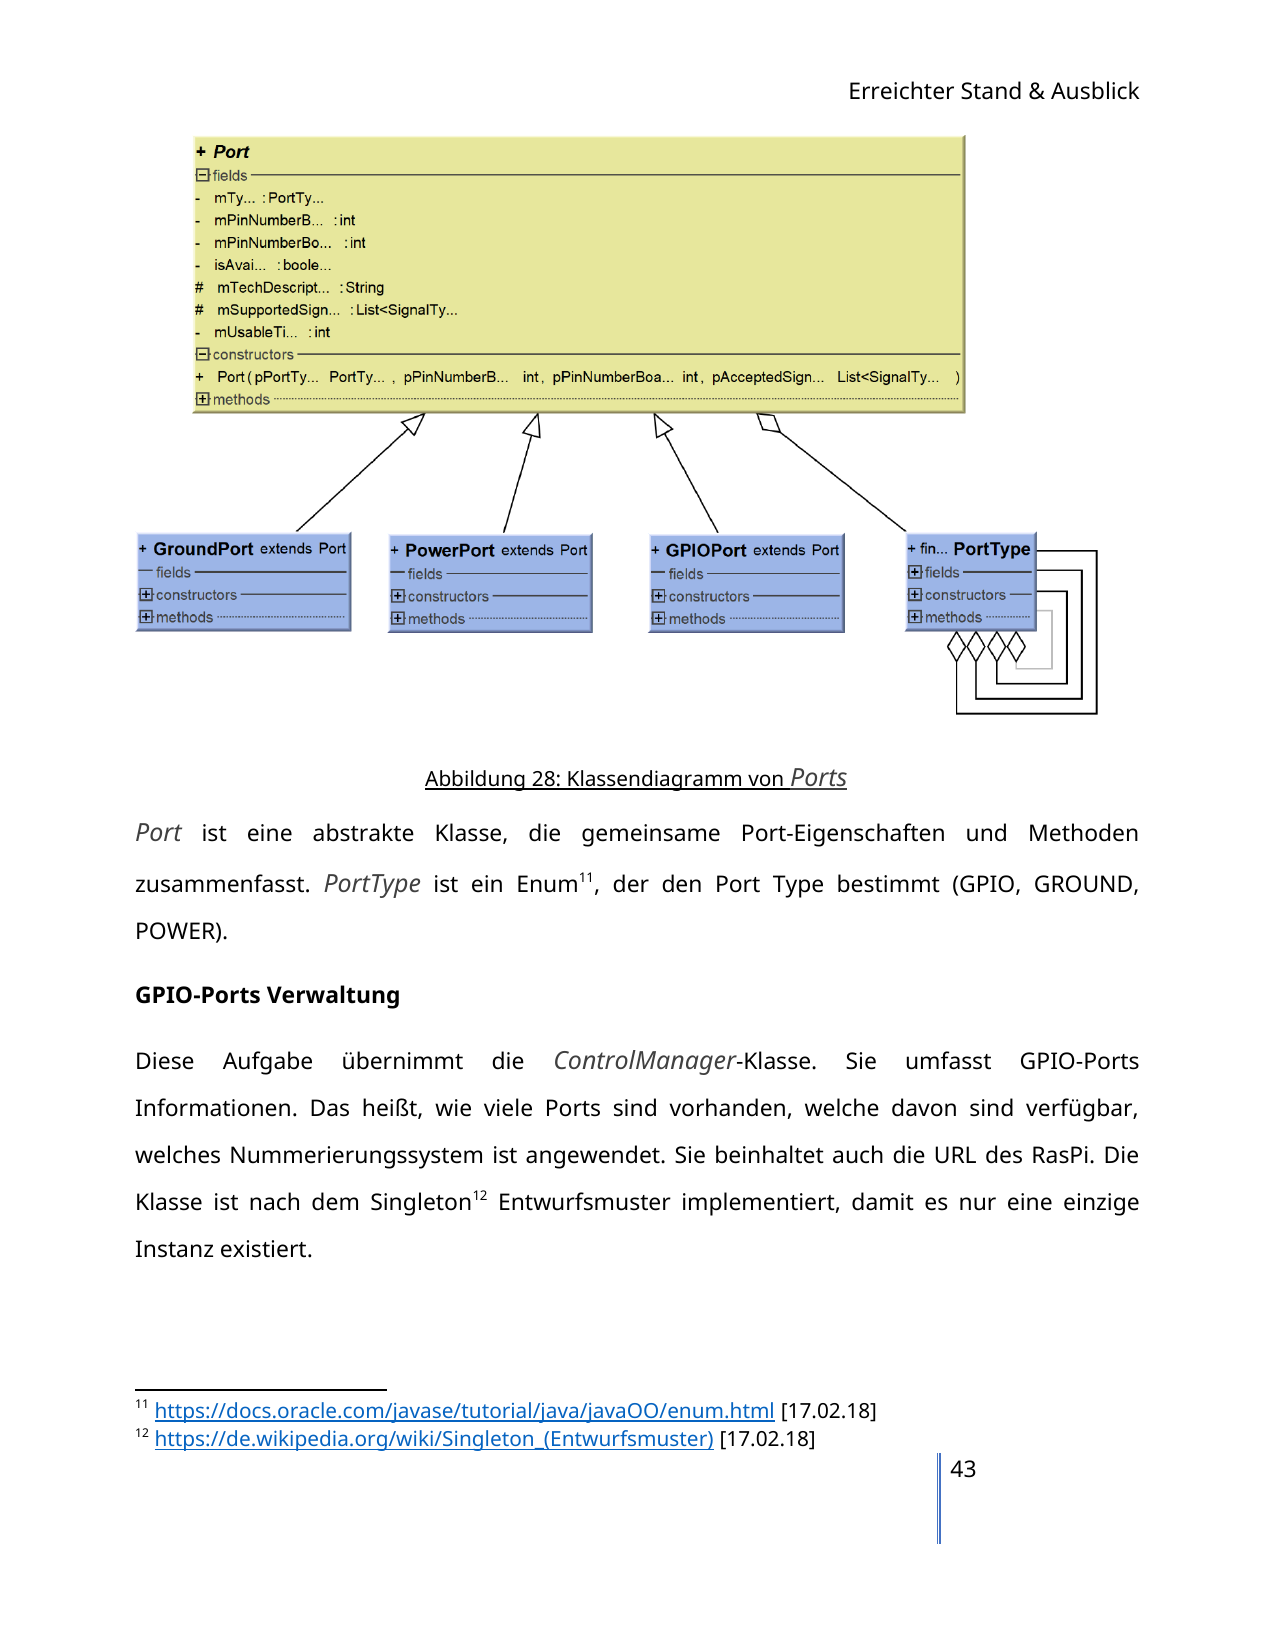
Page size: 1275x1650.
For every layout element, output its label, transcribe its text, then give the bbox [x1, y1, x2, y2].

text Port ist eine abstrakte Klasse, die gemeinsame Port-Eigenschaften und Methoden zusammenfasst. PortType ist ein Enum, der den Port Type bestimmt (GPIO, GROUND, POWER). [135, 814, 1140, 947]
text Abbildung 28: Klassendiagramm von Ports [135, 760, 1140, 794]
text GPIO-Ports Verwaltung [135, 979, 1140, 1010]
text Diese Aufgabe übernimmt die ControlManager-Klasse. Sie umfasst GPIO-Ports Informationen. Das heißt, wie viele Ports sind vorhanden, welche davon sind verfügbar, welches Nummerierungssystem ist angewendet. Sie beinhaltet auch die URL des RasPi. Die Klasse ist nach dem Singleton Entwurfsmuster implementiert, damit es nur eine einzige Instanz existiert. [135, 1042, 1140, 1264]
picture [135, 135, 1110, 728]
